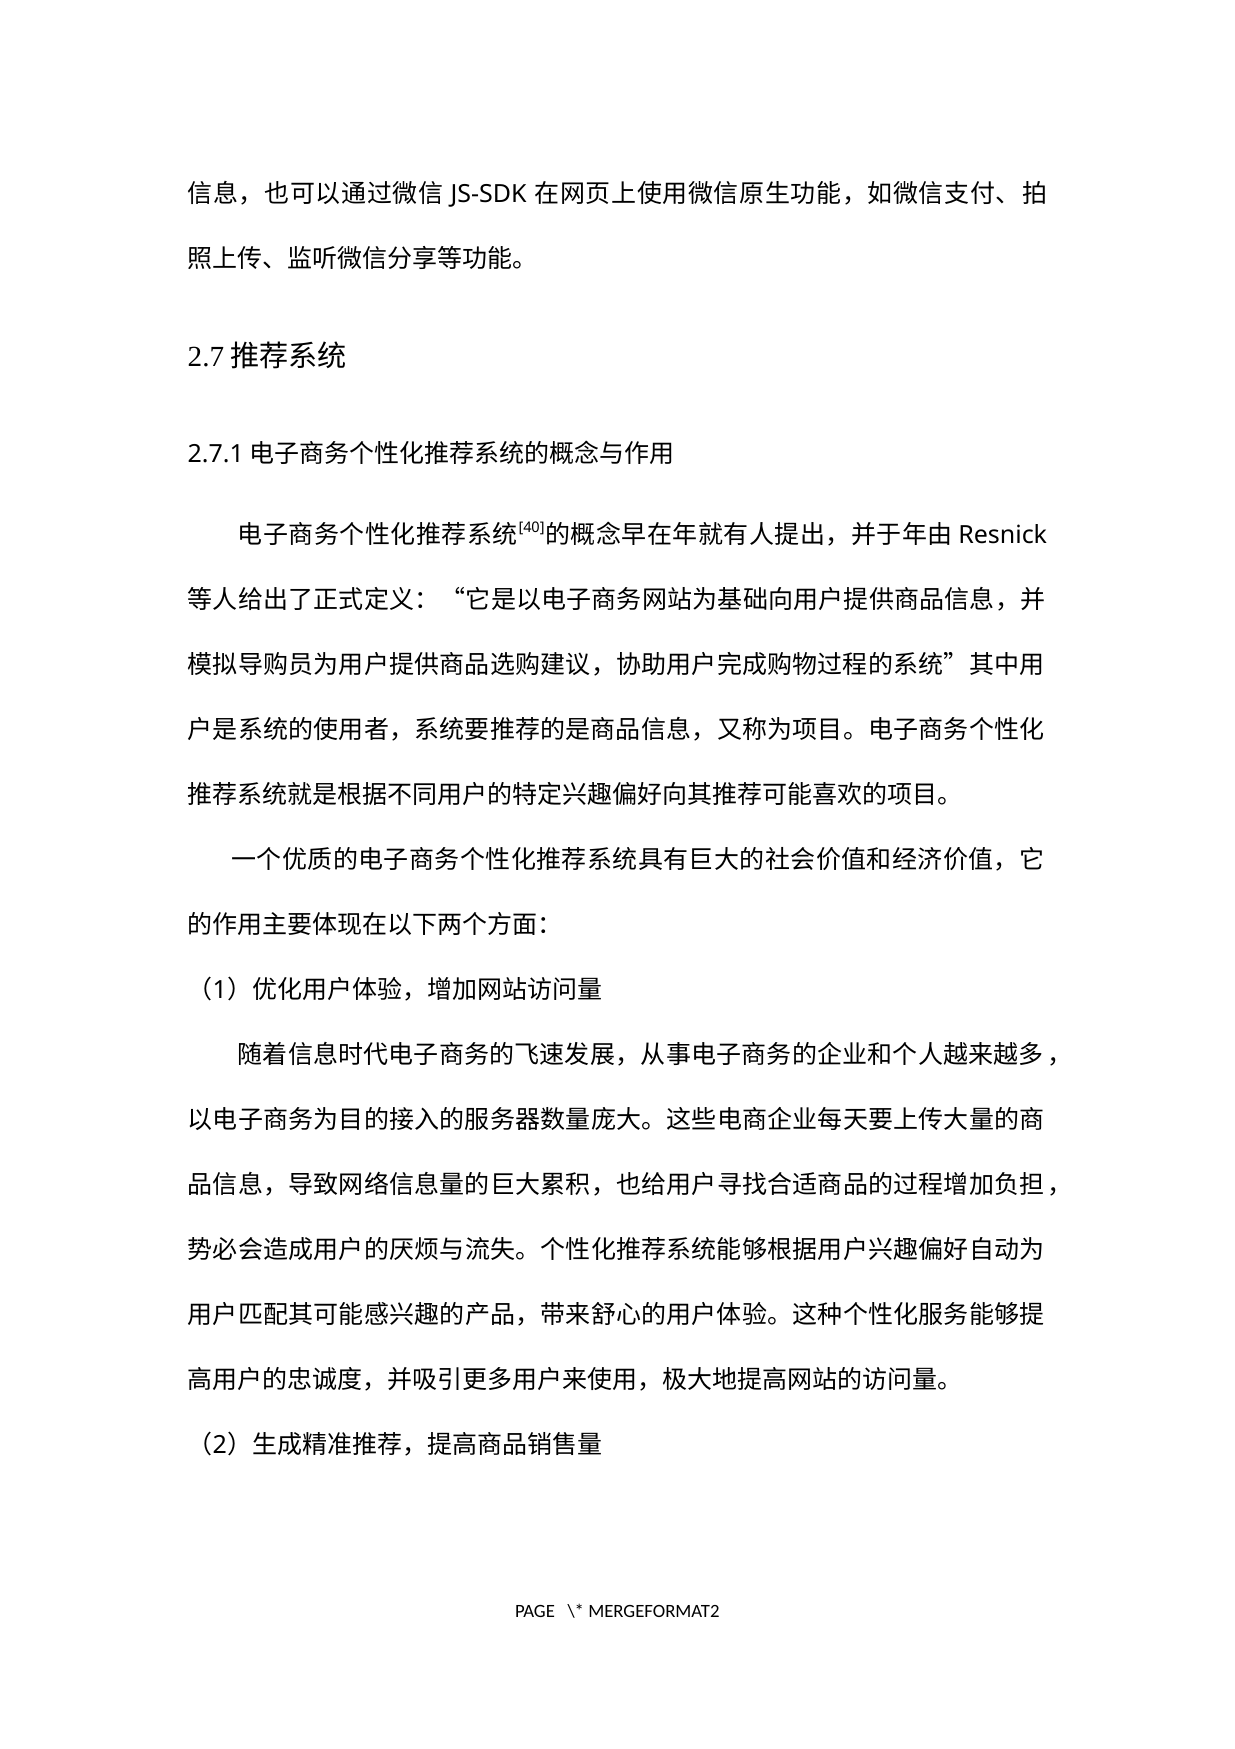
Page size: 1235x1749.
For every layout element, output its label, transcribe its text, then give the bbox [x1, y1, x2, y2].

text （1）优化用户体验，增加网站访问量 [187, 956, 1047, 1021]
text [187, 159, 1047, 289]
text 一个优质的电子商务个性化推荐系统具有巨大的社会价值和经济价值，它的作用主要体现在以下两个方面： [187, 826, 1047, 956]
text 2.7.1电子商务个性化推荐系统的概念与作用 [187, 419, 1047, 484]
text 2.7推荐系统 [187, 322, 1047, 387]
text 电子商务个性化推荐系统[40]的概念早在年就有人提出，并于年由Resnick等人给出了正式定义：“它是以电子商务网站为基础向用户提供商品信息，并模拟导购员为用户提供商品选购建议，协助用户完成购物过程的系统”其中用户是系统的使用者，系统要推荐的是商品信息，又称为项目。电子商务个性化推荐系统就是根据不同用户的特定兴趣偏好向其推荐可能喜欢的项目。 [187, 501, 1047, 826]
text （2）生成精准推荐，提高商品销售量 [187, 1411, 1047, 1476]
text 随着信息时代电子商务的飞速发展，从事电子商务的企业和个人越来越多，以电子商务为目的接入的服务器数量庞大。这些电商企业每天要上传大量的商品信息，导致网络信息量的巨大累积，也给用户寻找合适商品的过程增加负担，势必会造成用户的厌烦与流失。个性化推荐系统能够根据用户兴趣偏好自动为用户匹配其可能感兴趣的产品，带来舒心的用户体验。这种个性化服务能够提高用户的忠诚度，并吸引更多用户来使用，极大地提高网站的访问量。 [187, 1021, 1047, 1411]
